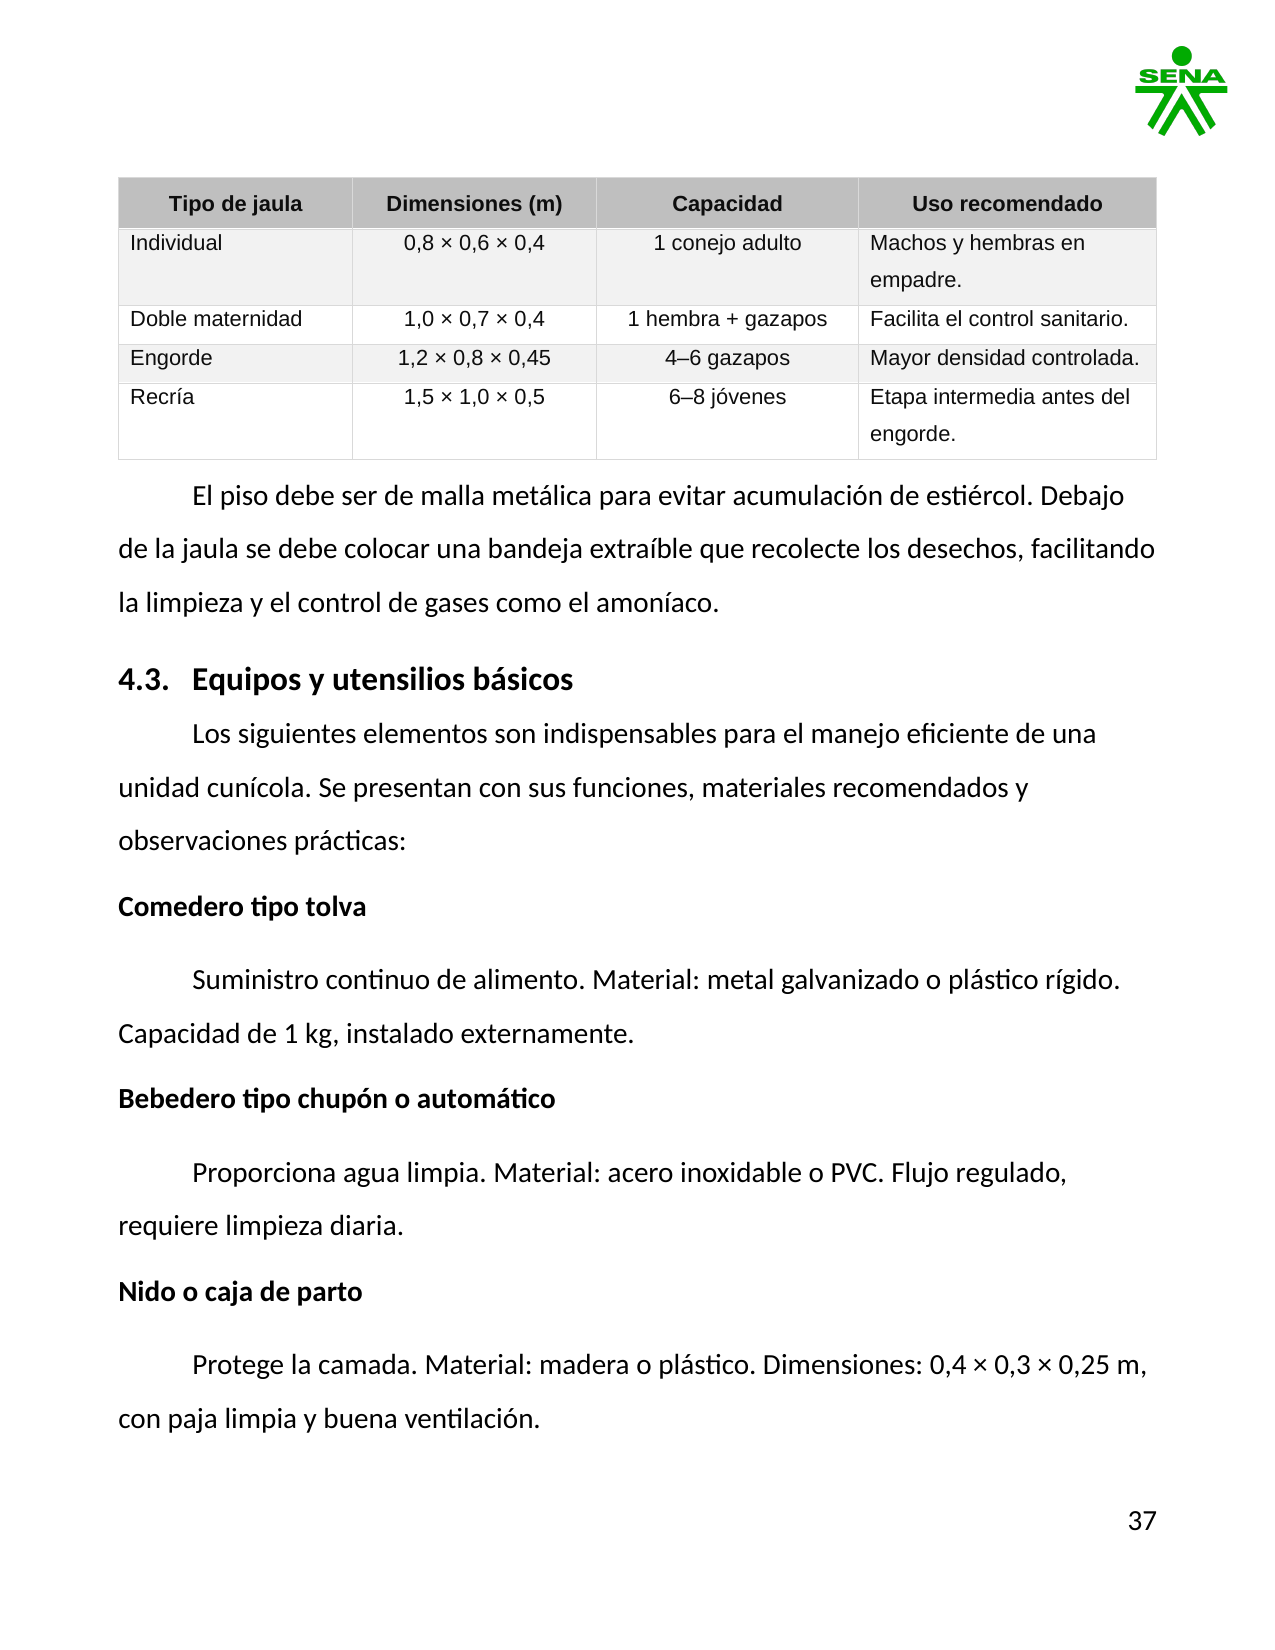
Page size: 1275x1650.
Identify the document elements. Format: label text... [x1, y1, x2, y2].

table_header Uso recomendado [859, 178, 1156, 228]
table_header Capacidad [597, 178, 858, 228]
table_cell 1,5 × 1,0 × 0,5 [353, 384, 596, 459]
subtitle Comedero tipo tolva [118, 888, 1157, 924]
table_cell Recría [119, 384, 352, 459]
table_cell 6–8 jóvenes [597, 384, 858, 459]
table_cell Engorde [119, 345, 352, 382]
table_cell 1 conejo adulto [597, 230, 858, 305]
text Protege la camada. Material: madera o plástico. Dimensiones: 0,4 × 0,3 × 0,25 m, con paja limpia y buena ventilación. [118, 1346, 1157, 1435]
table_cell Mayor densidad controlada. [859, 345, 1156, 382]
table_cell Doble maternidad [119, 306, 352, 344]
subtitle Bebedero tipo chupón o automático [118, 1081, 1157, 1116]
table_cell Facilita el control sanitario. [859, 306, 1156, 344]
text Los siguientes elementos son indispensables para el manejo eficiente de una unidad cunícola. Se presentan con sus funciones, materiales recomendados y observaciones prácticas: [118, 715, 1157, 858]
table_cell 0,8 × 0,6 × 0,4 [353, 230, 596, 305]
table_cell Etapa intermedia antes del engorde. [859, 384, 1156, 459]
table_cell Individual [119, 230, 352, 305]
table_cell Machos y hembras en empadre. [859, 230, 1156, 305]
picture [1135, 46, 1228, 136]
table_header Tipo de jaula [119, 178, 352, 228]
table_cell 1,0 × 0,7 × 0,4 [353, 306, 596, 344]
text Suministro continuo de alimento. Material: metal galvanizado o plástico rígido. Capacidad de 1 kg, instalado externamente. [118, 961, 1157, 1050]
subtitle Equipos y utensilios básicos [118, 658, 1157, 699]
subtitle Nido o caja de parto [118, 1273, 1157, 1309]
text Proporciona agua limpia. Material: acero inoxidable o PVC. Flujo regulado, requiere limpieza diaria. [118, 1154, 1157, 1243]
table_cell 4–6 gazapos [597, 345, 858, 382]
table_header Dimensiones (m) [353, 178, 596, 228]
table_cell 1,2 × 0,8 × 0,45 [353, 345, 596, 382]
text El piso debe ser de malla metálica para evitar acumulación de estiércol. Debajo de la jaula se debe colocar una bandeja extraíble que recolecte los desechos, facilitando la limpieza y el control de gases como el amoníaco. [118, 477, 1157, 619]
table_cell 1 hembra + gazapos [597, 306, 858, 344]
